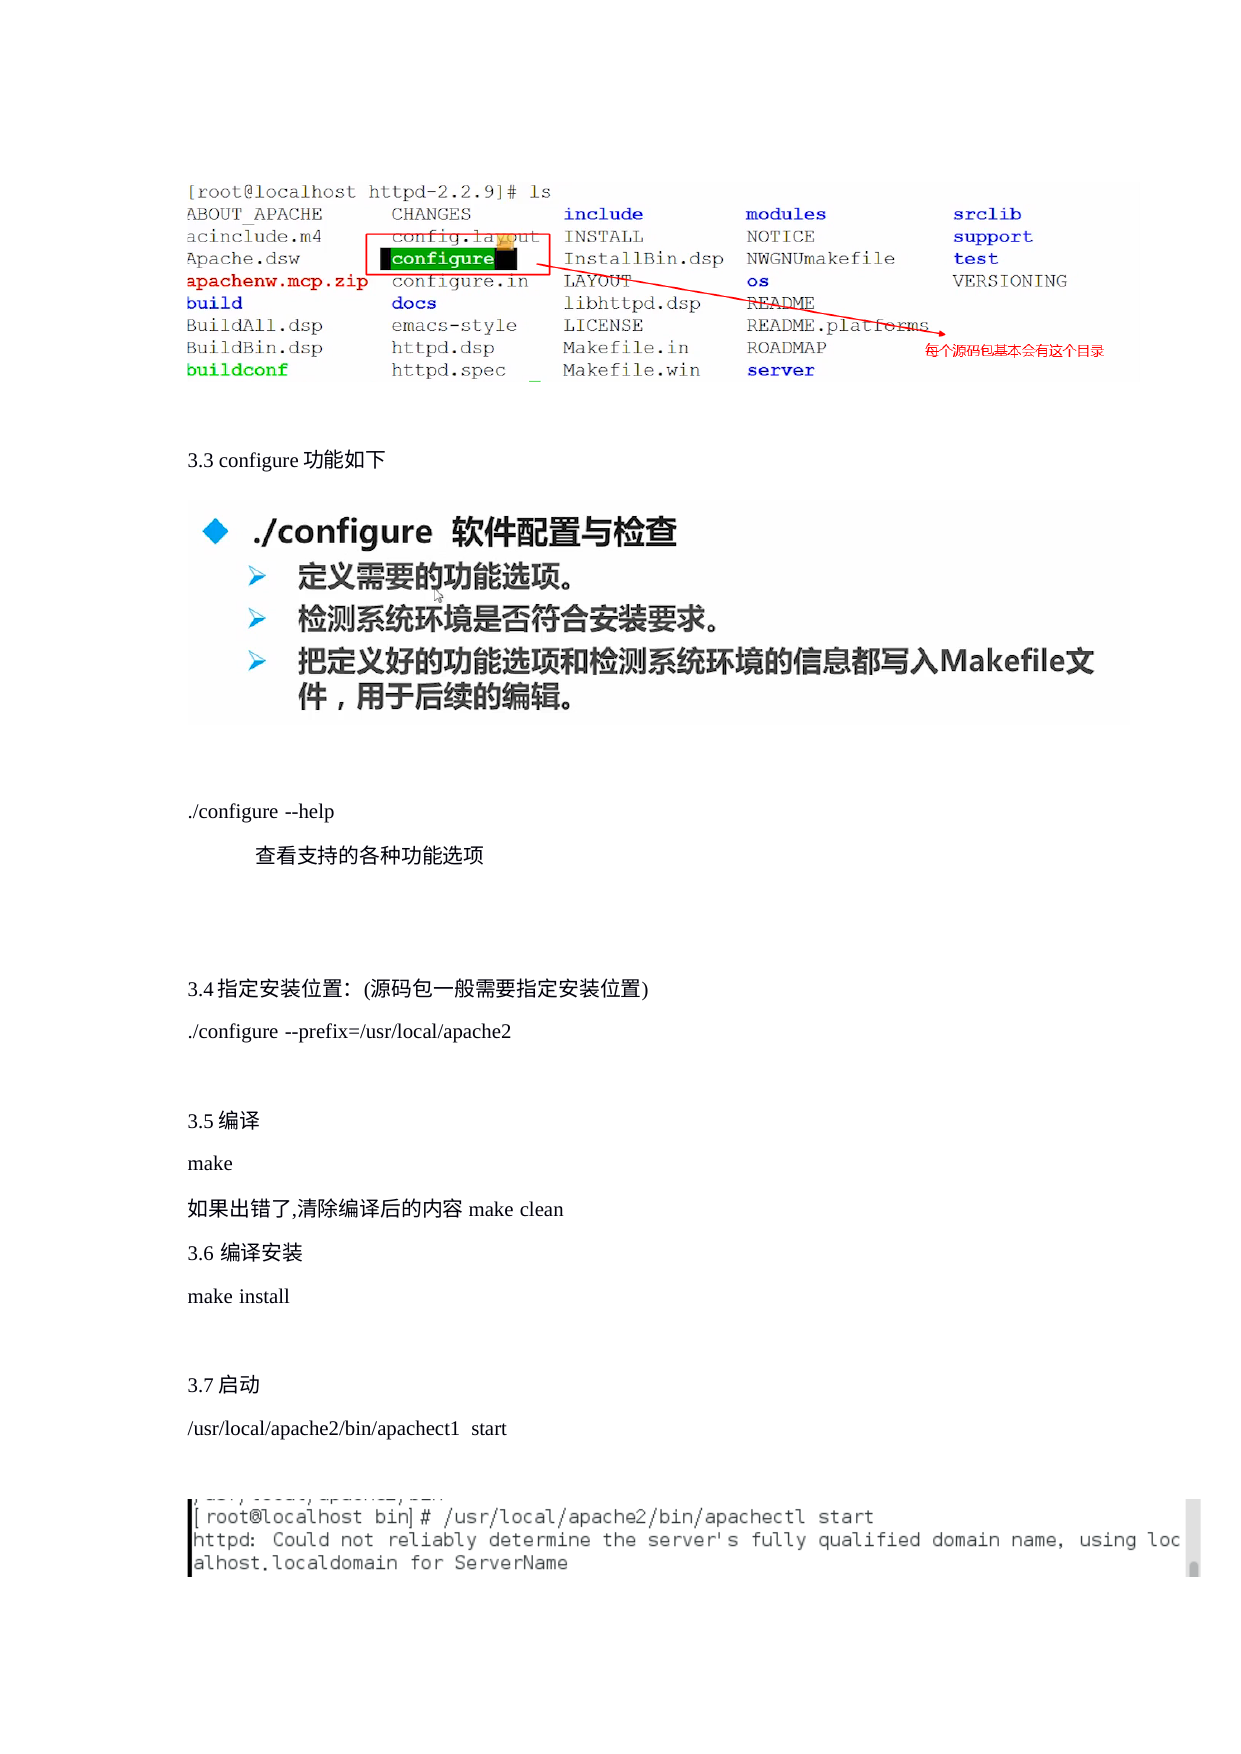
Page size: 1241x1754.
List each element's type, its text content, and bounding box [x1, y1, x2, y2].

text make install [187, 1273, 1053, 1318]
text ./configure --help [187, 789, 1053, 833]
text 如果出错了,清除编译后的内容 make clean [187, 1185, 1053, 1229]
picture [187, 182, 1140, 382]
picture [187, 500, 1131, 725]
text 查看支持的各种功能选项 [187, 833, 1053, 877]
text 3.3 configure功能如下 [187, 436, 1053, 480]
picture [187, 1499, 1201, 1577]
text /usr/local/apache2/bin/apachect1 start [187, 1406, 1053, 1450]
text make [187, 1141, 1053, 1185]
text 3.6 编译安装 [187, 1229, 1053, 1273]
text 3.7 启动 [187, 1362, 1053, 1406]
text 3.4指定安装位置：(源码包一般需要指定安装位置) [187, 965, 1053, 1009]
text ./configure --prefix=/usr/local/apache2 [187, 1009, 1053, 1053]
text 3.5 编译 [187, 1097, 1053, 1141]
